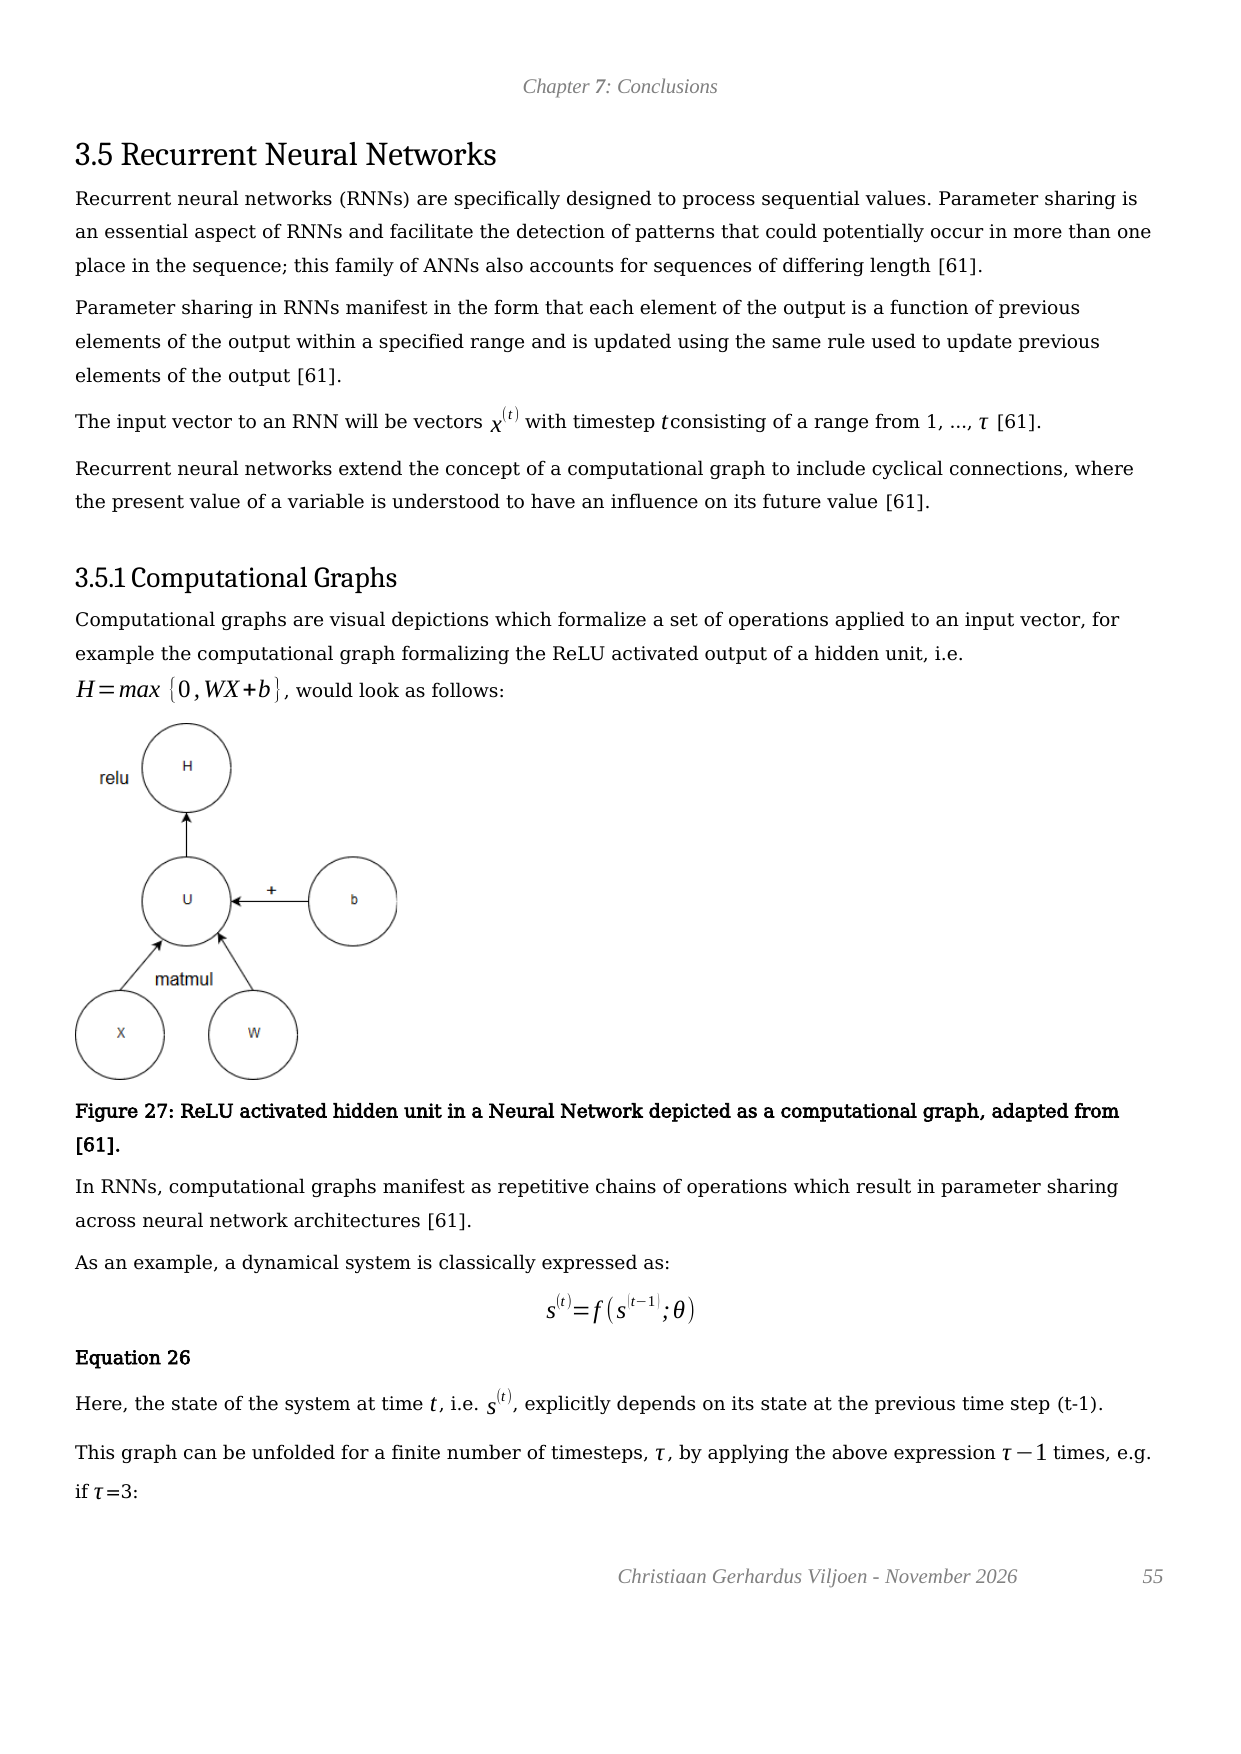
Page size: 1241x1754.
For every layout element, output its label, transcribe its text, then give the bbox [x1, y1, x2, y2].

subtitle Computational Graphs [75, 562, 1165, 595]
subtitle Recurrent Neural Networks [75, 135, 1165, 174]
text As an example, a dynamical system is classically expressed as: [75, 1250, 1165, 1273]
text The input vector to an RNN will be vectors with timestep consisting of a range from 1, …, . [75, 405, 1165, 437]
text Parameter sharing in RNNs manifest in the form that each element of the output is a function of previous elements of the output within a specified range and is updated using the same rule used to update previous elements of the output . [75, 296, 1165, 386]
text Here, the state of the system at time , i.e. , explicitly depends on its state at the previous time step (t-1). [75, 1387, 1165, 1419]
text Recurrent neural networks extend the concept of a computational graph to include cyclical connections, where the present value of a variable is understood to have an influence on its future value . [75, 457, 1165, 513]
text This graph can be unfolded for a finite number of timesteps, , by applying the above expression times, e.g. if =3: [75, 1439, 1165, 1505]
text In RNNs, computational graphs manifest as repetitive chains of operations which result in parameter sharing across neural network architectures . [75, 1174, 1165, 1231]
text Recurrent neural networks (RNNs) are specifically designed to process sequential values. Parameter sharing is an essential aspect of RNNs and facilitate the detection of patterns that could potentially occur in more than one place in the sequence; this family of ANNs also accounts for sequences of differing length . [75, 186, 1165, 276]
picture [75, 723, 398, 1080]
text Computational graphs are visual depictions which formalize a set of operations applied to an input vector, for example the computational graph formalizing the ReLU activated output of a hidden unit, i.e. , would look as follows: [75, 608, 1165, 704]
text Equation 26 [75, 1345, 1165, 1368]
text Figure 27: ReLU activated hidden unit in a Neural Network depicted as a computational graph, adapted from. [75, 1099, 1165, 1155]
